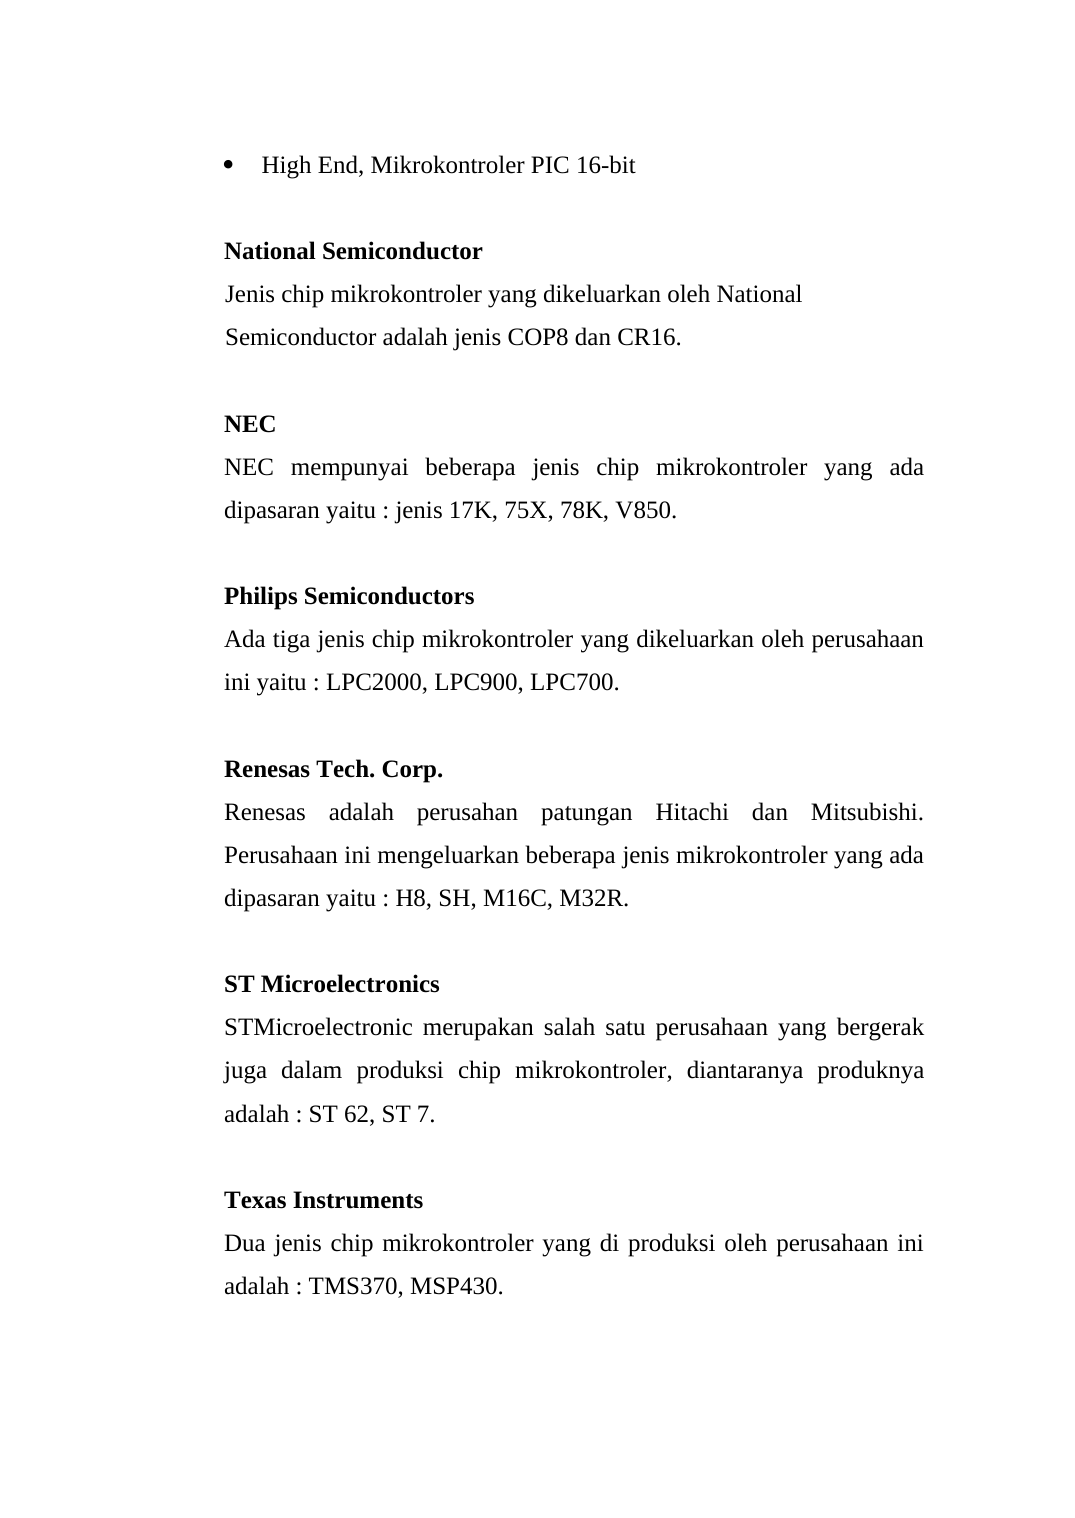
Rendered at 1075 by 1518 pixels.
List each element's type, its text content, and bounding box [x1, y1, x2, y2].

text Texas Instruments [150, 1185, 925, 1214]
text Ada tiga jenis chip mikrokontroler yang dikeluarkan oleh perusahaan ini yaitu : LPC2000, LPC900, LPC700. [224, 624, 925, 696]
text Philips Semiconductors [150, 581, 925, 610]
text Renesas Tech. Corp. [150, 754, 925, 782]
text STMicroelectronic merupakan salah satu perusahaan yang bergerak juga dalam produksi chip mikrokontroler, diantaranya produknya adalah : ST 62, ST 7. [224, 1012, 925, 1127]
text NEC mempunyai beberapa jenis chip mikrokontroler yang ada dipasaran yaitu : jenis 17K, 75X, 78K, V850. [224, 452, 925, 524]
text ST Microelectronics [150, 969, 925, 998]
text Jenis chip mikrokontroler yang dikeluarkan oleh National [224, 279, 925, 308]
text NEC [150, 409, 925, 437]
text Semiconductor adalah jenis COP8 dan CR16. [224, 322, 925, 351]
text National Semiconductor [150, 236, 925, 265]
text Renesas adalah perusahan patungan Hitachi dan Mitsubishi. Perusahaan ini mengeluarkan beberapa jenis mikrokontroler yang ada dipasaran yaitu : H8, SH, M16C, M32R. [224, 797, 925, 912]
list High End, Mikrokontroler PIC 16-bit [224, 150, 925, 179]
text Dua jenis chip mikrokontroler yang di produksi oleh perusahaan ini adalah : TMS370, MSP430. [224, 1228, 925, 1300]
